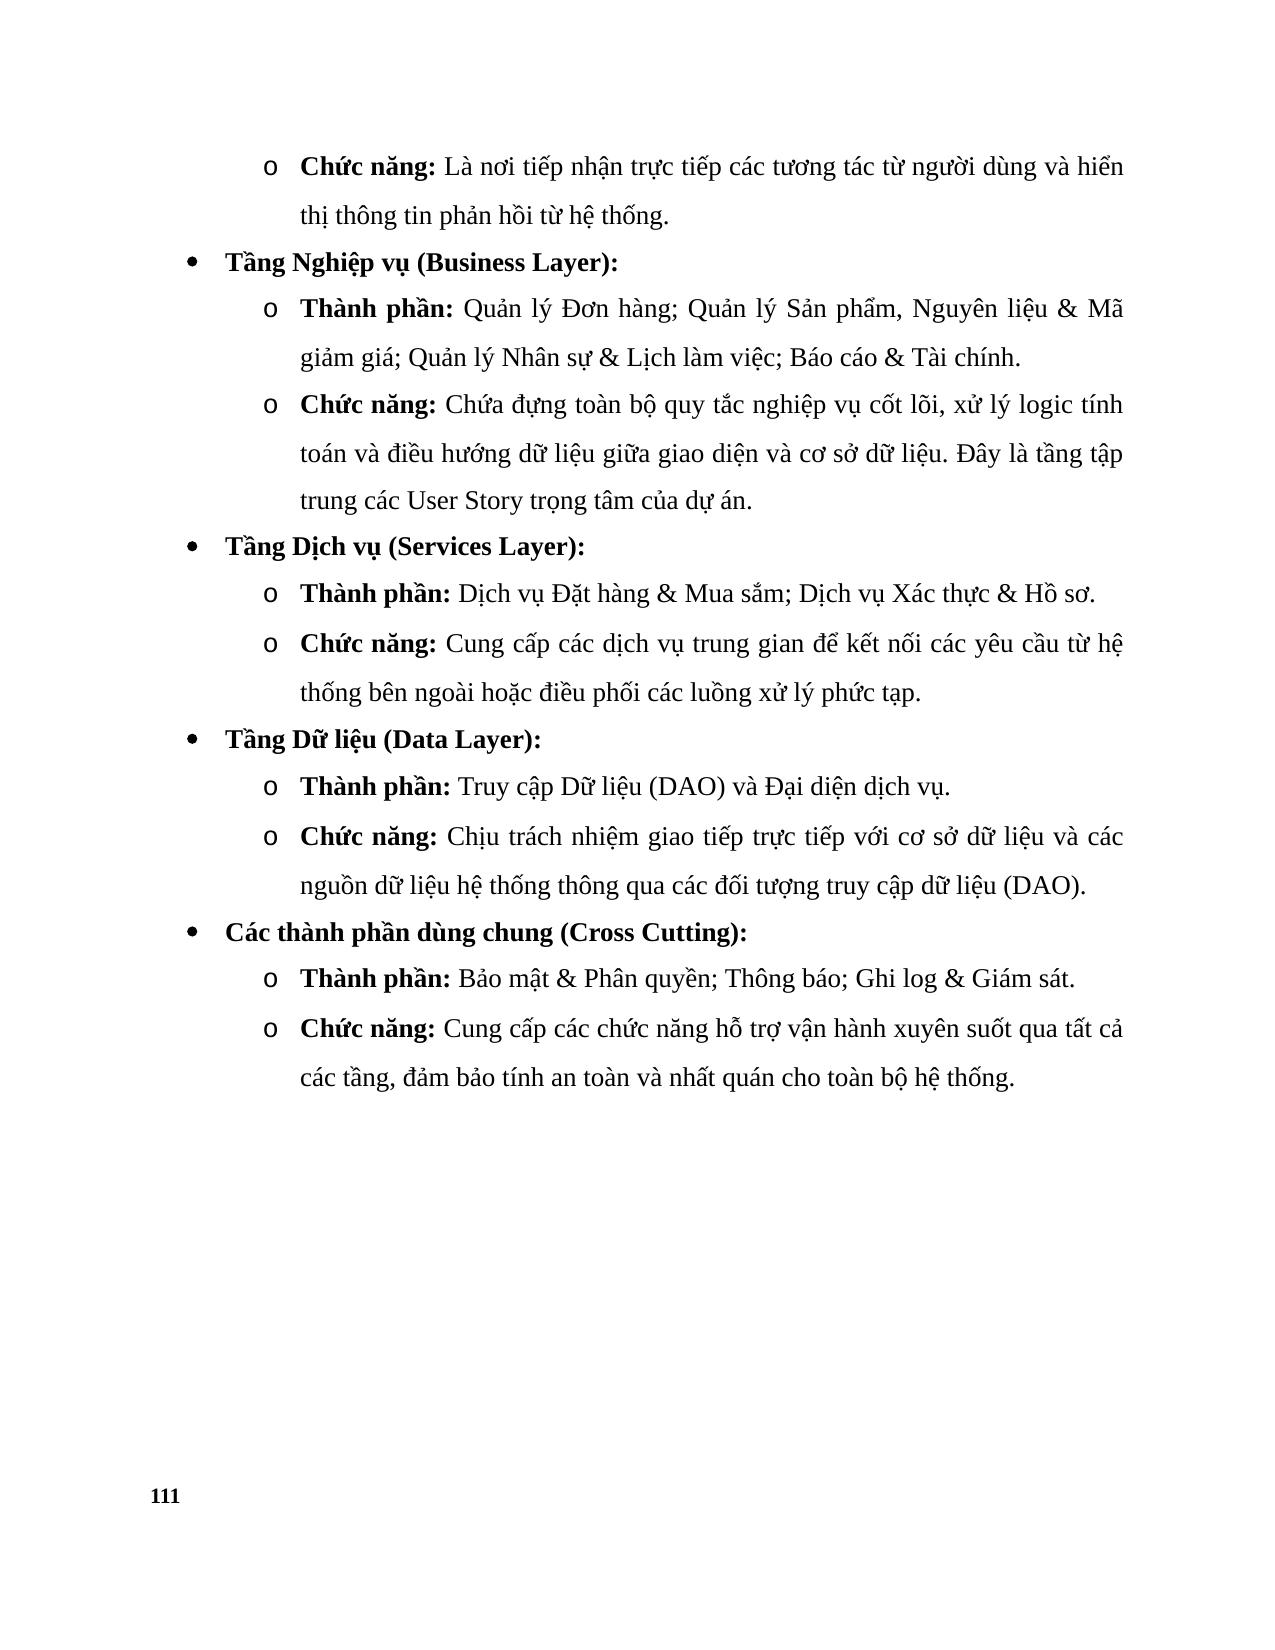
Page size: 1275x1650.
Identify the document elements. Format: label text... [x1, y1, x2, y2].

list Thành phần: Dịch vụ Đặt hàng & Mua sắm; Dịch vụ Xác thực & Hồ sơ. [262, 577, 1125, 611]
list Thành phần: Truy cập Dữ liệu (DAO) và Đại diện dịch vụ. [262, 770, 1125, 803]
list Chức năng: Là nơi tiếp nhận trực tiếp các tương tác từ người dùng và hiển thị thông tin phản hồi từ hệ thống. [262, 150, 1125, 230]
list Chức năng: Chịu trách nhiệm giao tiếp trực tiếp với cơ sở dữ liệu và các nguồn dữ liệu hệ thống thông qua các đối tượng truy cập dữ liệu (DAO). [262, 820, 1125, 900]
list Chức năng: Cung cấp các dịch vụ trung gian để kết nối các yêu cầu từ hệ thống bên ngoài hoặc điều phối các luồng xử lý phức tạp. [262, 627, 1125, 707]
list Chức năng: Chứa đựng toàn bộ quy tắc nghiệp vụ cốt lõi, xử lý logic tính toán và điều hướng dữ liệu giữa giao diện và cơ sở dữ liệu. Đây là tầng tập trung các User Story trọng tâm của dự án. [262, 388, 1125, 515]
list Thành phần: Quản lý Đơn hàng; Quản lý Sản phẩm, Nguyên liệu & Mã giảm giá; Quản lý Nhân sự & Lịch làm việc; Báo cáo & Tài chính. [262, 292, 1125, 373]
list Chức năng: Cung cấp các chức năng hỗ trợ vận hành xuyên suốt qua tất cả các tầng, đảm bảo tính an toàn và nhất quán cho toàn bộ hệ thống. [262, 1013, 1125, 1093]
list Các thành phần dùng chung (Cross Cutting): [187, 916, 1125, 947]
list Tầng Dịch vụ (Services Layer): [187, 530, 1125, 562]
list Tầng Nghiệp vụ (Business Layer): [187, 246, 1125, 277]
list Thành phần: Bảo mật & Phân quyền; Thông báo; Ghi log & Giám sát. [262, 962, 1125, 996]
list Tầng Dữ liệu (Data Layer): [187, 723, 1125, 754]
